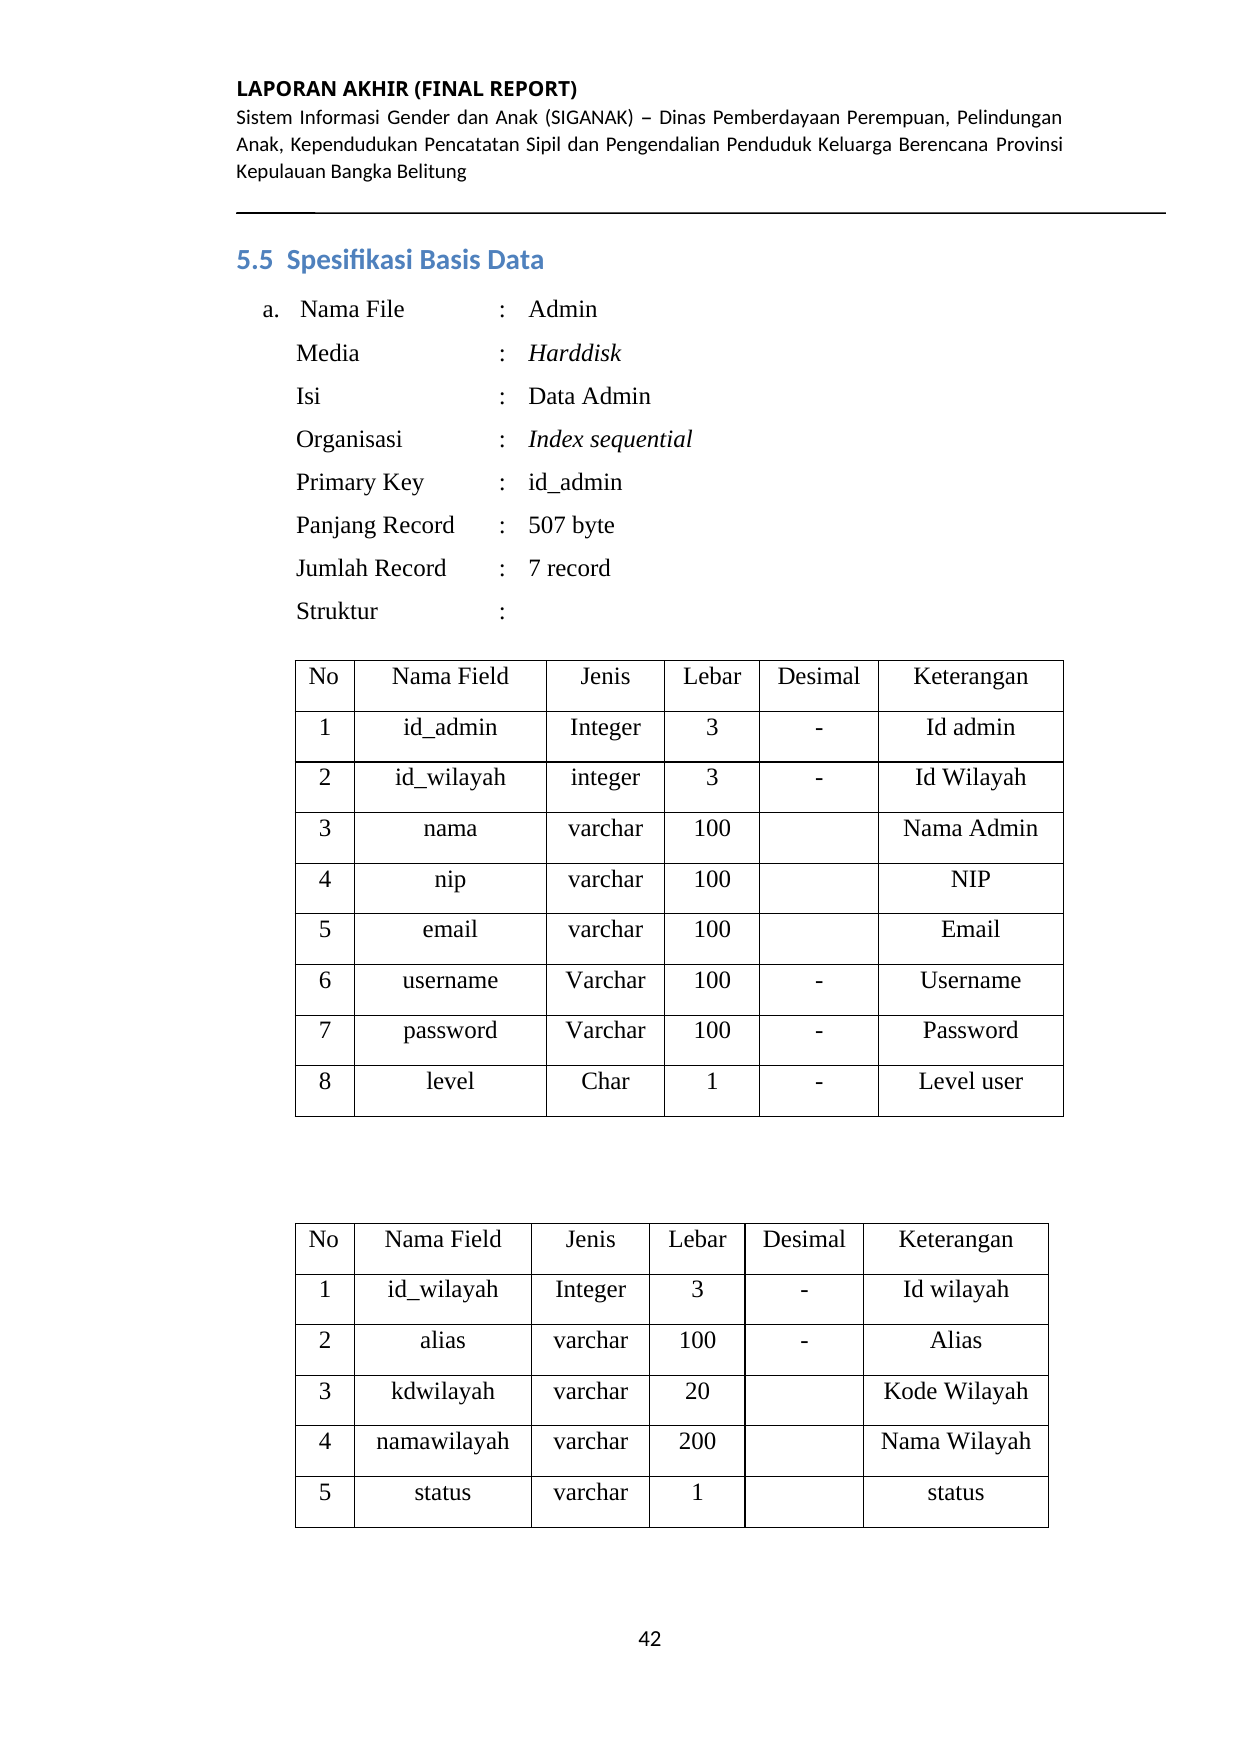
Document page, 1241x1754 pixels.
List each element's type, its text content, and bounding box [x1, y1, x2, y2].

table_cell integer [547, 763, 664, 812]
table_cell Nama Field [355, 661, 546, 711]
table_cell 100 [665, 914, 759, 964]
table_cell - [760, 1016, 878, 1065]
table_cell Desimal [760, 661, 878, 711]
table_cell Id Wilayah [879, 763, 1063, 812]
table_cell 100 [665, 813, 759, 863]
table_cell level [355, 1066, 546, 1116]
table_cell Keterangan [879, 661, 1063, 711]
table_cell 3 [296, 813, 354, 863]
table_cell [746, 1426, 863, 1476]
table_cell varchar [547, 864, 664, 913]
table_cell - [746, 1275, 863, 1324]
table_cell 100 [665, 1016, 759, 1065]
table_cell varchar [547, 914, 664, 964]
table_cell Alias [864, 1325, 1048, 1375]
table_cell 4 [296, 1426, 354, 1476]
table_cell nip [355, 864, 546, 913]
table_cell status [864, 1477, 1048, 1527]
table_cell Varchar [547, 965, 664, 1014]
table_cell Lebar [665, 661, 759, 711]
table_cell varchar [532, 1426, 649, 1476]
table_cell username [355, 965, 546, 1014]
table_cell id_wilayah [355, 763, 546, 812]
table_cell 1 [296, 712, 354, 761]
table_cell id_admin [355, 712, 546, 761]
table_cell Username [879, 965, 1063, 1014]
table_cell 6 [296, 965, 354, 1014]
table_header Nama File Media Isi Organisasi Primary Key Panjang Record Jumlah Record Struktur [251, 295, 487, 660]
table_cell varchar [532, 1477, 649, 1527]
table_header Lebar [650, 1224, 744, 1273]
table_cell Id admin [879, 712, 1063, 761]
table_cell email [355, 914, 546, 964]
table_cell 3 [665, 712, 759, 761]
table_cell namawilayah [355, 1426, 531, 1476]
table_cell nama [355, 813, 546, 863]
table_header No [296, 1224, 354, 1273]
table_header Nama Field [355, 1224, 531, 1273]
table_cell [746, 1477, 863, 1527]
subtitle 5.5 Spesifikasi Basis Data [236, 241, 1063, 277]
table_header Keterangan [864, 1224, 1048, 1273]
table_cell 100 [665, 864, 759, 913]
table_cell [746, 1376, 863, 1425]
table_cell 2 [296, 763, 354, 812]
table_cell varchar [532, 1325, 649, 1375]
table_cell - [746, 1325, 863, 1375]
table_cell [760, 864, 878, 913]
table_cell Kode Wilayah [864, 1376, 1048, 1425]
table_cell 2 [296, 1325, 354, 1375]
table_cell Jenis [547, 661, 664, 711]
table_cell varchar [532, 1376, 649, 1425]
table_cell 3 [650, 1275, 744, 1324]
table_cell 100 [665, 965, 759, 1014]
table_cell - [760, 1066, 878, 1116]
table_cell 5 [296, 914, 354, 964]
table_cell 200 [650, 1426, 744, 1476]
table_cell Nama Wilayah [864, 1426, 1048, 1476]
table_cell NIP [879, 864, 1063, 913]
table_cell Char [547, 1066, 664, 1116]
table_cell 7 [296, 1016, 354, 1065]
table_cell Nama Admin [879, 813, 1063, 863]
table_cell 3 [665, 763, 759, 812]
table_header Admin Harddisk Data Admin Index sequential id_admin 507 byte 7 record [517, 295, 1019, 660]
table_cell [760, 914, 878, 964]
table_cell kdwilayah [355, 1376, 531, 1425]
table_cell Integer [547, 712, 664, 761]
table_header Desimal [746, 1224, 863, 1273]
table_cell 3 [296, 1376, 354, 1425]
table_cell Password [879, 1016, 1063, 1065]
table_cell id_wilayah [355, 1275, 531, 1324]
table_cell 100 [650, 1325, 744, 1375]
table_cell 1 [296, 1275, 354, 1324]
table_cell 4 [296, 864, 354, 913]
table_cell - [760, 763, 878, 812]
table_cell 1 [665, 1066, 759, 1116]
table_cell [760, 813, 878, 863]
table_cell varchar [547, 813, 664, 863]
table_cell - [760, 965, 878, 1014]
table_cell 8 [296, 1066, 354, 1116]
table_cell password [355, 1016, 546, 1065]
table_cell Id wilayah [864, 1275, 1048, 1324]
table_cell status [355, 1477, 531, 1527]
table_cell Email [879, 914, 1063, 964]
table_cell Varchar [547, 1016, 664, 1065]
table_header : : : : : : : : [487, 295, 517, 660]
table_cell Level user [879, 1066, 1063, 1116]
table_cell 20 [650, 1376, 744, 1425]
table_header Jenis [532, 1224, 649, 1273]
table_cell 1 [650, 1477, 744, 1527]
table_cell - [760, 712, 878, 761]
table_cell No [296, 661, 354, 711]
table_cell 5 [296, 1477, 354, 1527]
table_cell Integer [532, 1275, 649, 1324]
table_cell alias [355, 1325, 531, 1375]
